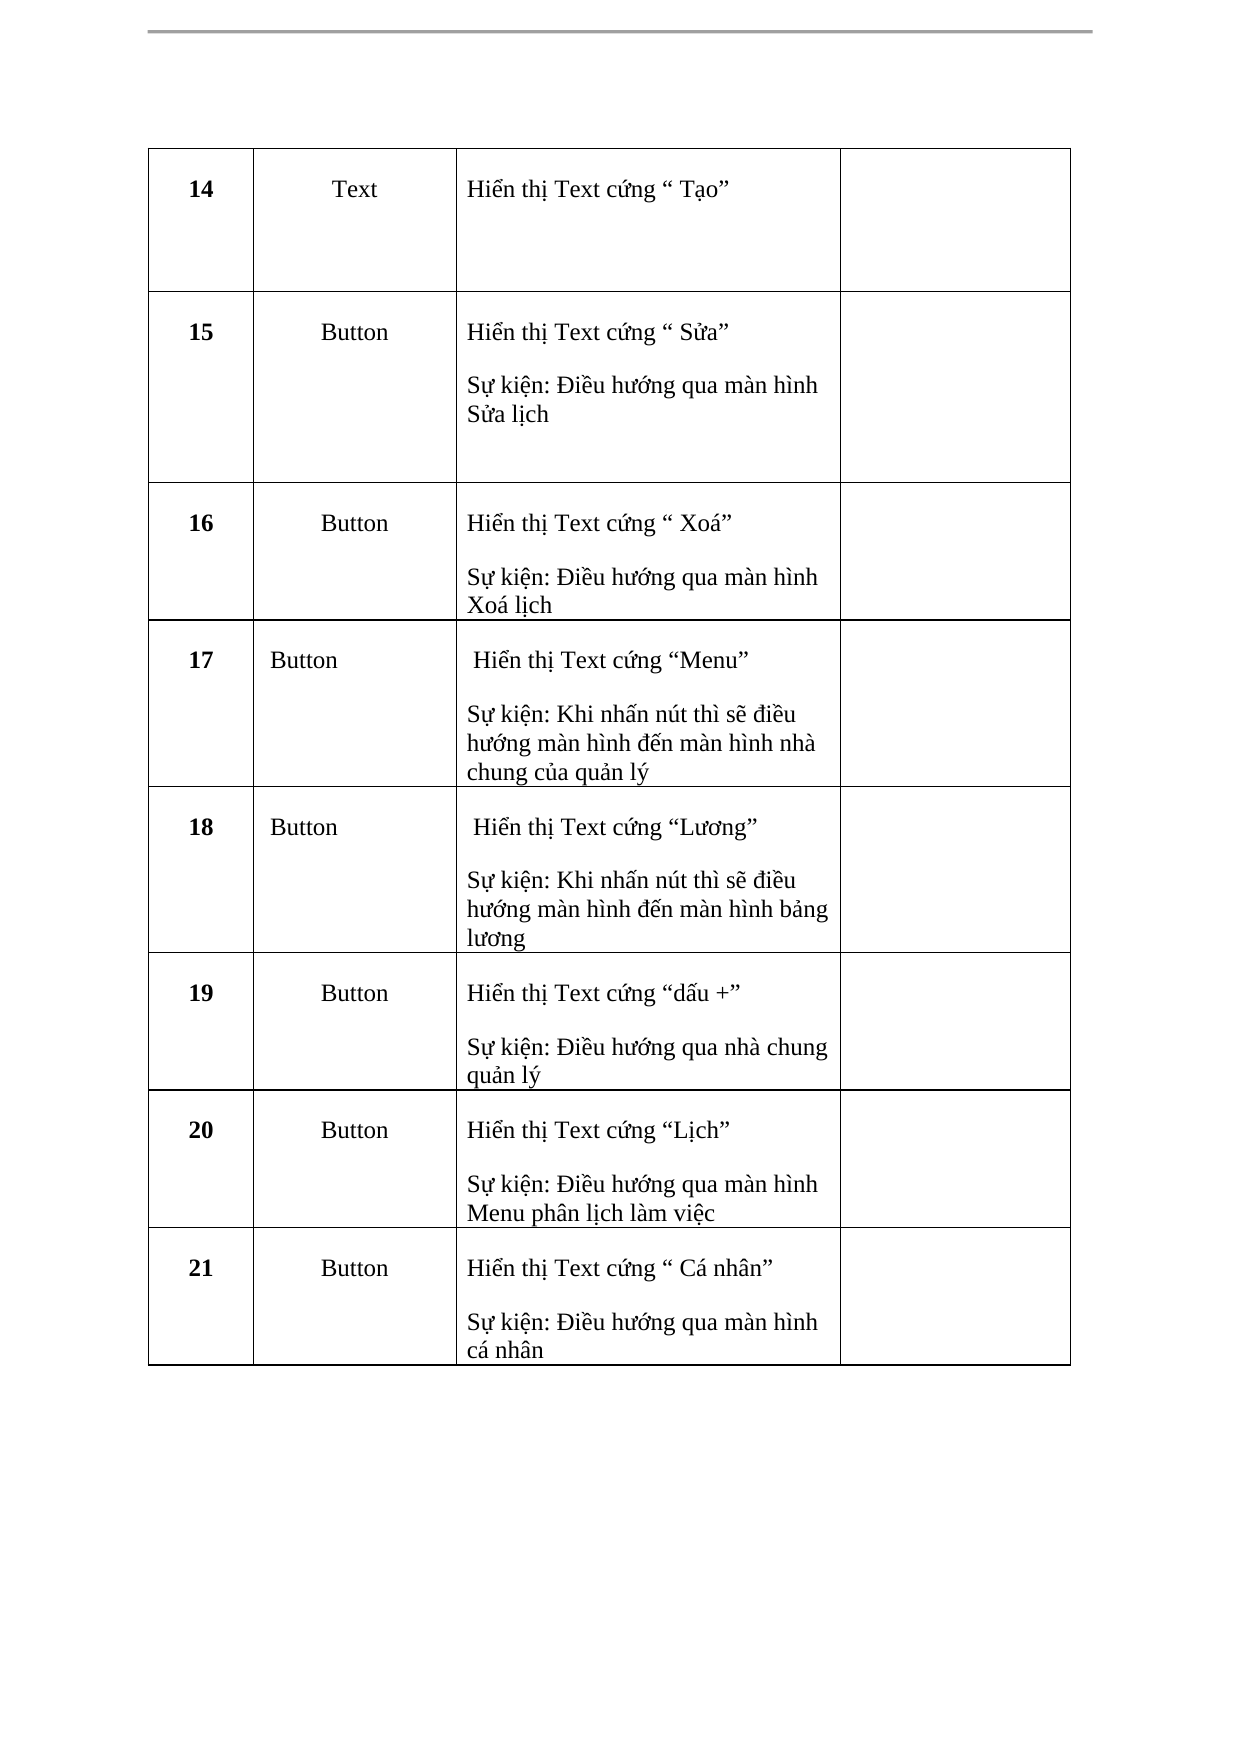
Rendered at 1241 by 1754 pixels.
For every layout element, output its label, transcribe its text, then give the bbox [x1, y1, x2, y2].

table_cell 16 [149, 483, 253, 619]
table_cell [841, 292, 1070, 482]
table_cell Hiển thị Text cứng “Lương” Sự kiện: Khi nhấn nút thì sẽ điều hướng màn hình đến màn hình bảng lương [457, 787, 840, 952]
table_cell 21 [149, 1228, 253, 1364]
table_cell 15 [149, 292, 253, 482]
table_cell Hiển thị Text cứng “ Cá nhân” Sự kiện: Điều hướng qua màn hình cá nhân [457, 1228, 840, 1364]
table_cell [841, 1228, 1070, 1364]
table_cell Hiển thị Text cứng “ Tạo” [457, 149, 840, 291]
table_cell Hiển thị Text cứng “Menu” Sự kiện: Khi nhấn nút thì sẽ điều hướng màn hình đến màn hình nhà chung của quản lý [457, 621, 840, 786]
table_cell [841, 787, 1070, 952]
table_cell Button [254, 292, 456, 482]
table_cell [841, 483, 1070, 619]
table_cell [841, 953, 1070, 1089]
table_cell Button [254, 483, 456, 619]
table_cell Text [254, 149, 456, 291]
table_cell 20 [149, 1091, 253, 1227]
table_cell Button [254, 621, 456, 786]
table_cell Button [254, 1091, 456, 1227]
table_cell 18 [149, 787, 253, 952]
table_cell Hiển thị Text cứng “ Sửa” Sự kiện: Điều hướng qua màn hình Sửa lịch [457, 292, 840, 482]
table_cell 19 [149, 953, 253, 1089]
table_cell 17 [149, 621, 253, 786]
table_cell Hiển thị Text cứng “dấu +” Sự kiện: Điều hướng qua nhà chung quản lý [457, 953, 840, 1089]
table_cell 14 [149, 149, 253, 291]
table_cell [841, 621, 1070, 786]
table_cell [841, 1091, 1070, 1227]
table_cell Hiển thị Text cứng “Lịch” Sự kiện: Điều hướng qua màn hình Menu phân lịch làm việc [457, 1091, 840, 1227]
table_cell Button [254, 953, 456, 1089]
table_cell Hiển thị Text cứng “ Xoá” Sự kiện: Điều hướng qua màn hình Xoá lịch [457, 483, 840, 619]
table_cell Button [254, 787, 456, 952]
table_cell [841, 149, 1070, 291]
table_cell Button [254, 1228, 456, 1364]
